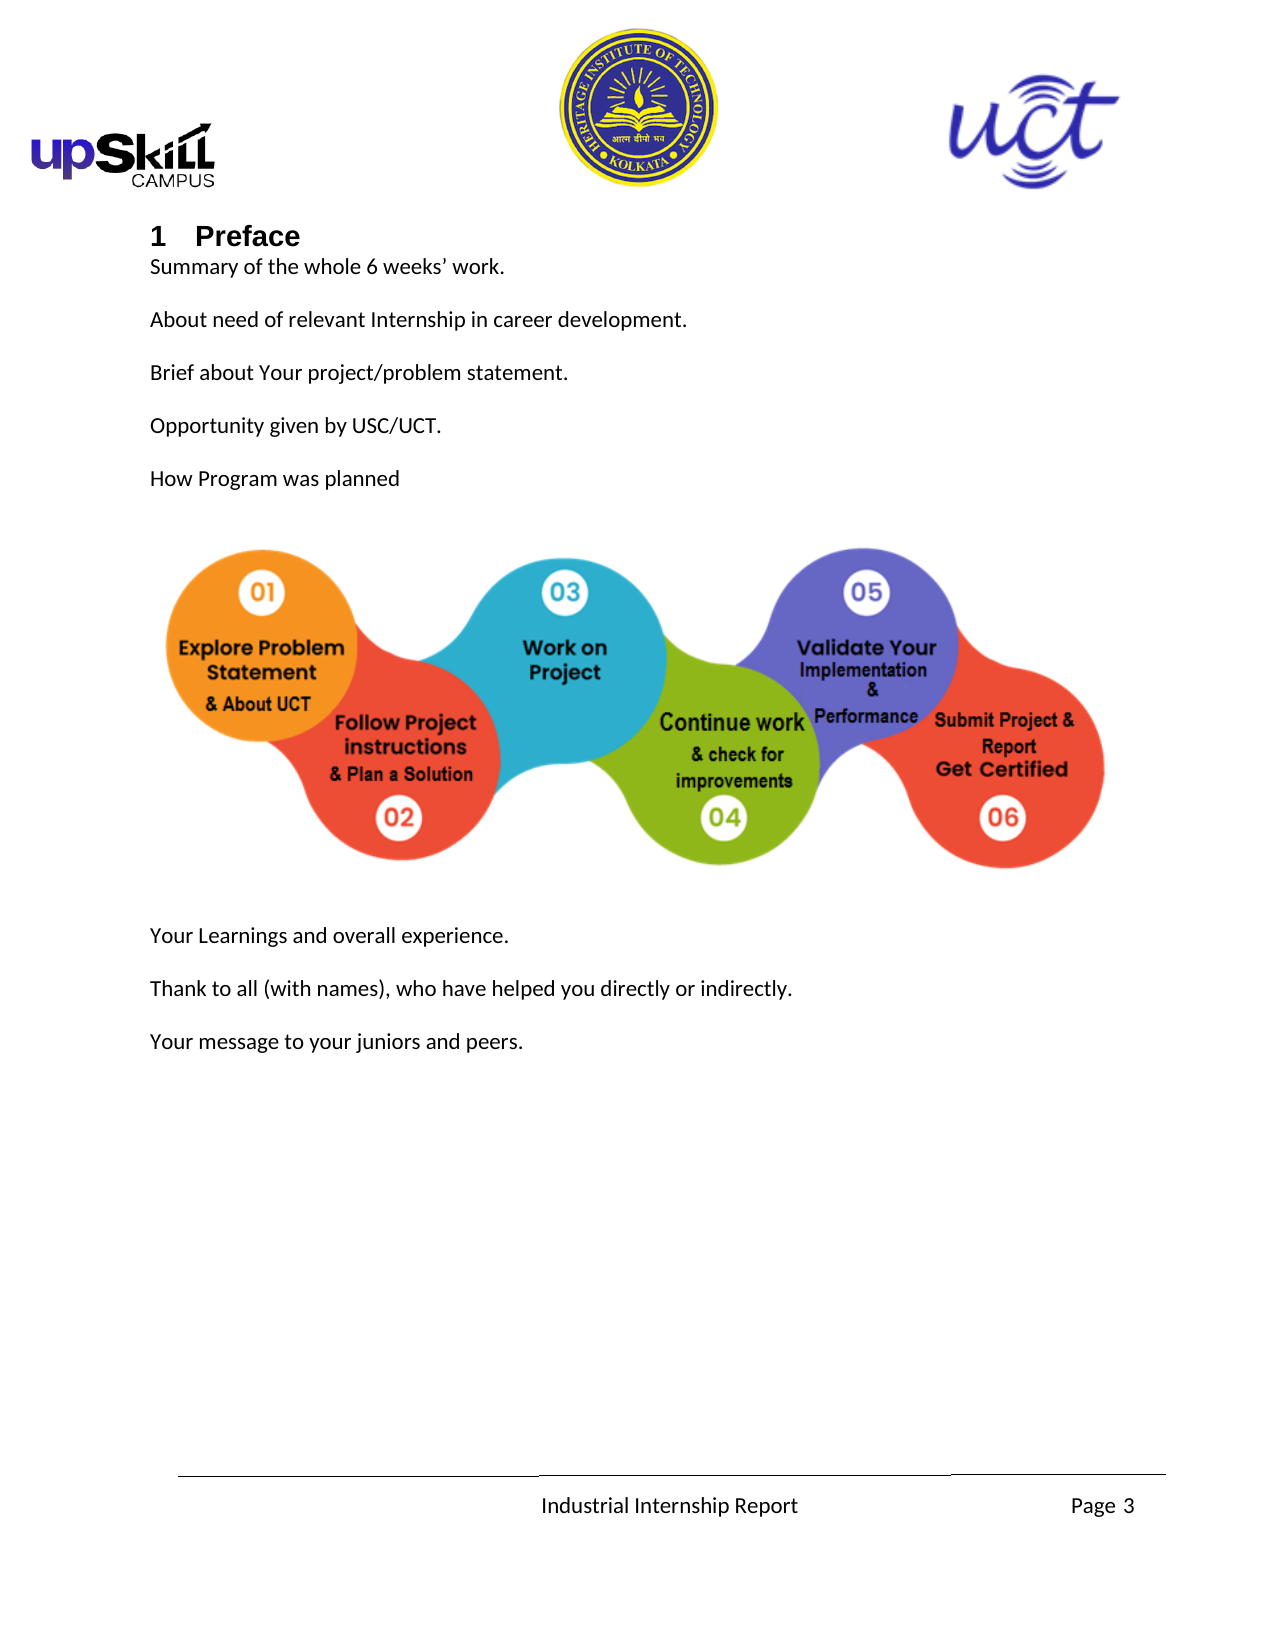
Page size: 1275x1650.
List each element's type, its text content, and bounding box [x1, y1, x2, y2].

text About need of relevant Internship in career development. [150, 305, 1134, 333]
picture [0, 111, 246, 191]
text Summary of the whole 6 weeks’ work. [150, 252, 1134, 280]
text Your message to your juniors and peers. [150, 1027, 1134, 1055]
text Your Learnings and overall experience. [150, 921, 1134, 949]
picture [150, 517, 1135, 896]
picture [946, 65, 1125, 191]
text Thank to all (with names), who have helped you directly or indirectly. [150, 974, 1134, 1002]
text Brief about Your project/problem statement. [150, 358, 1134, 386]
text How Program was planned [150, 464, 1134, 492]
picture [526, 28, 749, 191]
text Opportunity given by USC/UCT. [150, 411, 1134, 439]
subtitle Preface [150, 219, 1134, 252]
